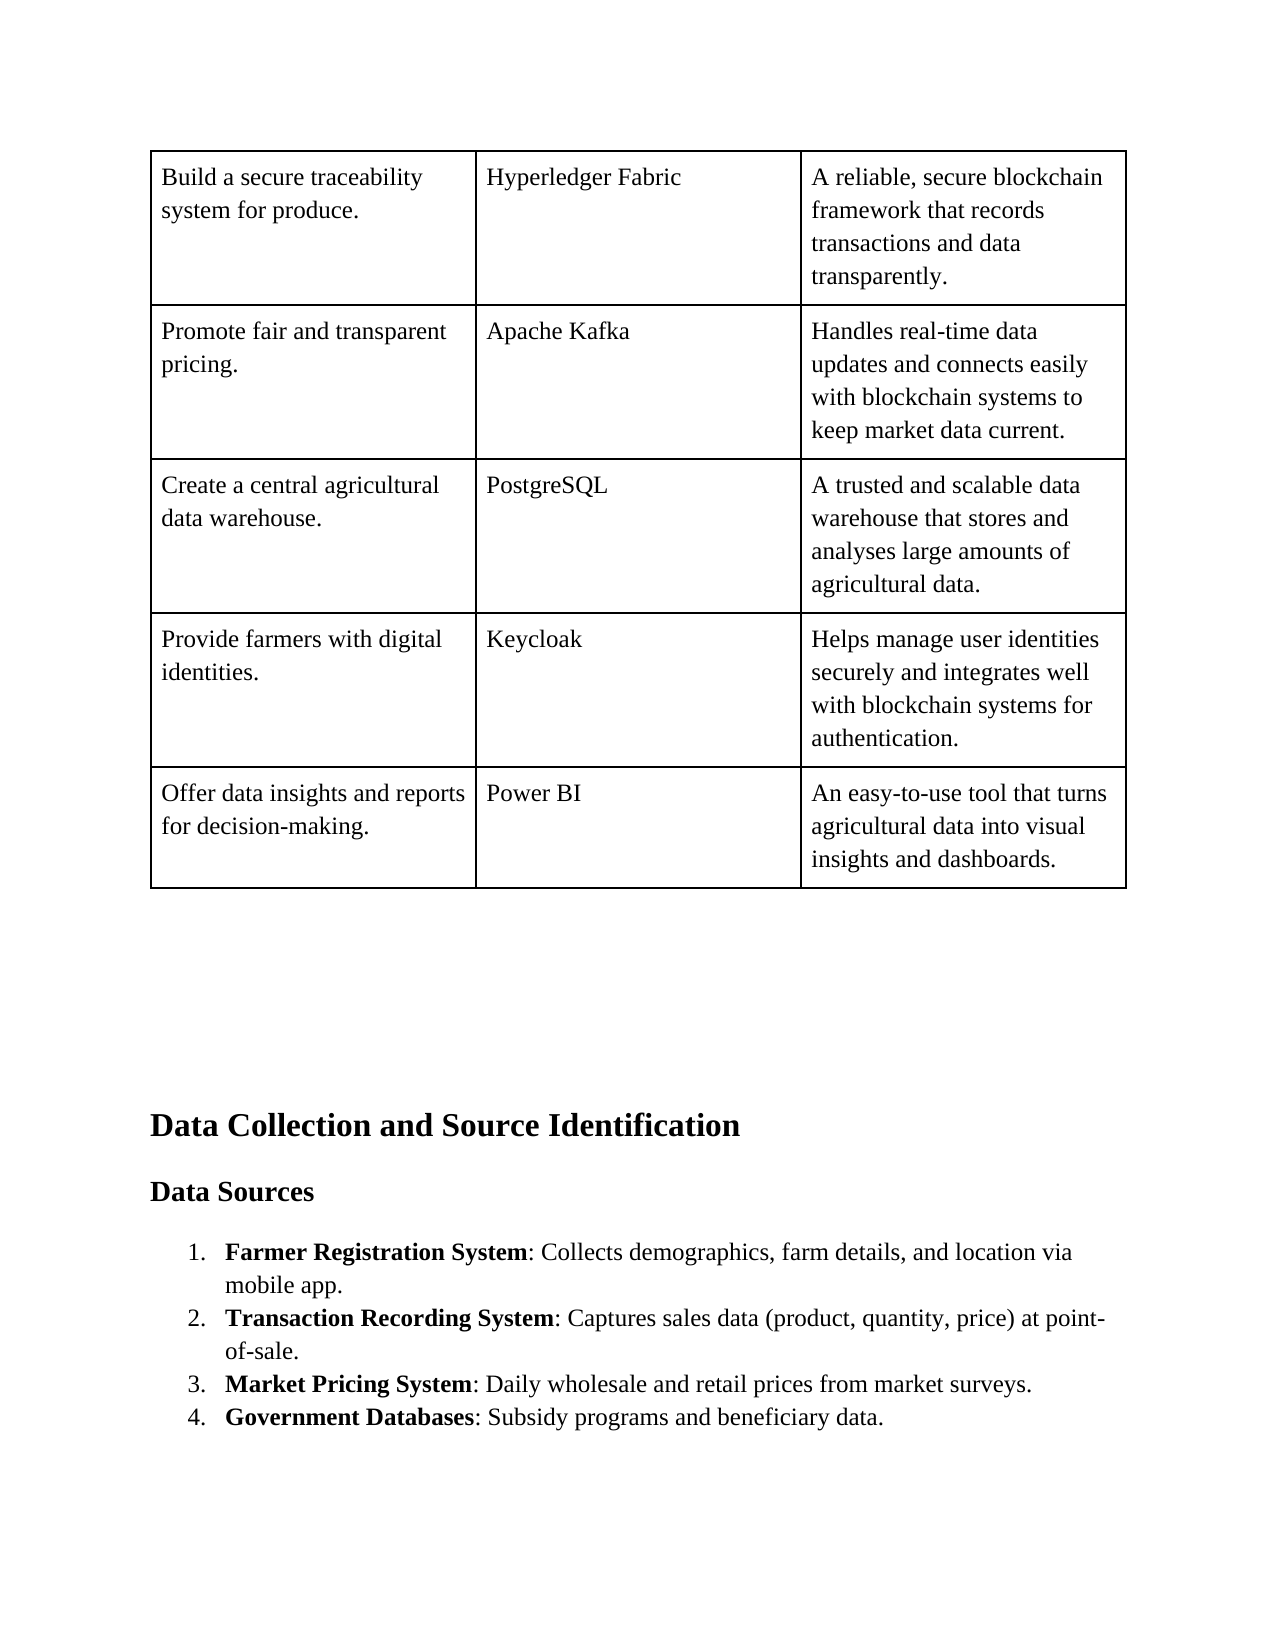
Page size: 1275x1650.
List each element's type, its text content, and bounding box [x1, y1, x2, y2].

subtitle Data Collection and Source Identification [150, 1105, 1125, 1143]
table_cell Build a secure traceability system for produce. [152, 152, 475, 304]
table_cell A trusted and scalable data warehouse that stores and analyses large amounts of agricultural data. [802, 460, 1125, 612]
table_cell Helps manage user identities securely and integrates well with blockchain systems for authentication. [802, 614, 1125, 766]
table_cell Apache Kafka [477, 306, 800, 458]
table_cell A reliable, secure blockchain framework that records transactions and data transparently. [802, 152, 1125, 304]
table_cell An easy-to-use tool that turns agricultural data into visual insights and dashboards. [802, 768, 1125, 887]
table_cell Provide farmers with digital identities. [152, 614, 475, 766]
table_cell Handles real-time data updates and connects easily with blockchain systems to keep market data current. [802, 306, 1125, 458]
list Market Pricing System: Daily wholesale and retail prices from market surveys. [187, 1369, 1125, 1398]
list Farmer Registration System: Collects demographics, farm details, and location via mobile app. [187, 1237, 1125, 1299]
table_cell PostgreSQL [477, 460, 800, 612]
table_cell Power BI [477, 768, 800, 887]
table_cell Create a central agricultural data warehouse. [152, 460, 475, 612]
subtitle Data Sources [150, 1174, 1125, 1207]
table_cell Hyperledger Fabric [477, 152, 800, 304]
table_cell Offer data insights and reports for decision-making. [152, 768, 475, 887]
list Transaction Recording System: Captures sales data (product, quantity, price) at point-of-sale. [187, 1303, 1125, 1365]
list Government Databases: Subsidy programs and beneficiary data. [187, 1402, 1125, 1431]
table_cell Keycloak [477, 614, 800, 766]
table_cell Promote fair and transparent pricing. [152, 306, 475, 458]
